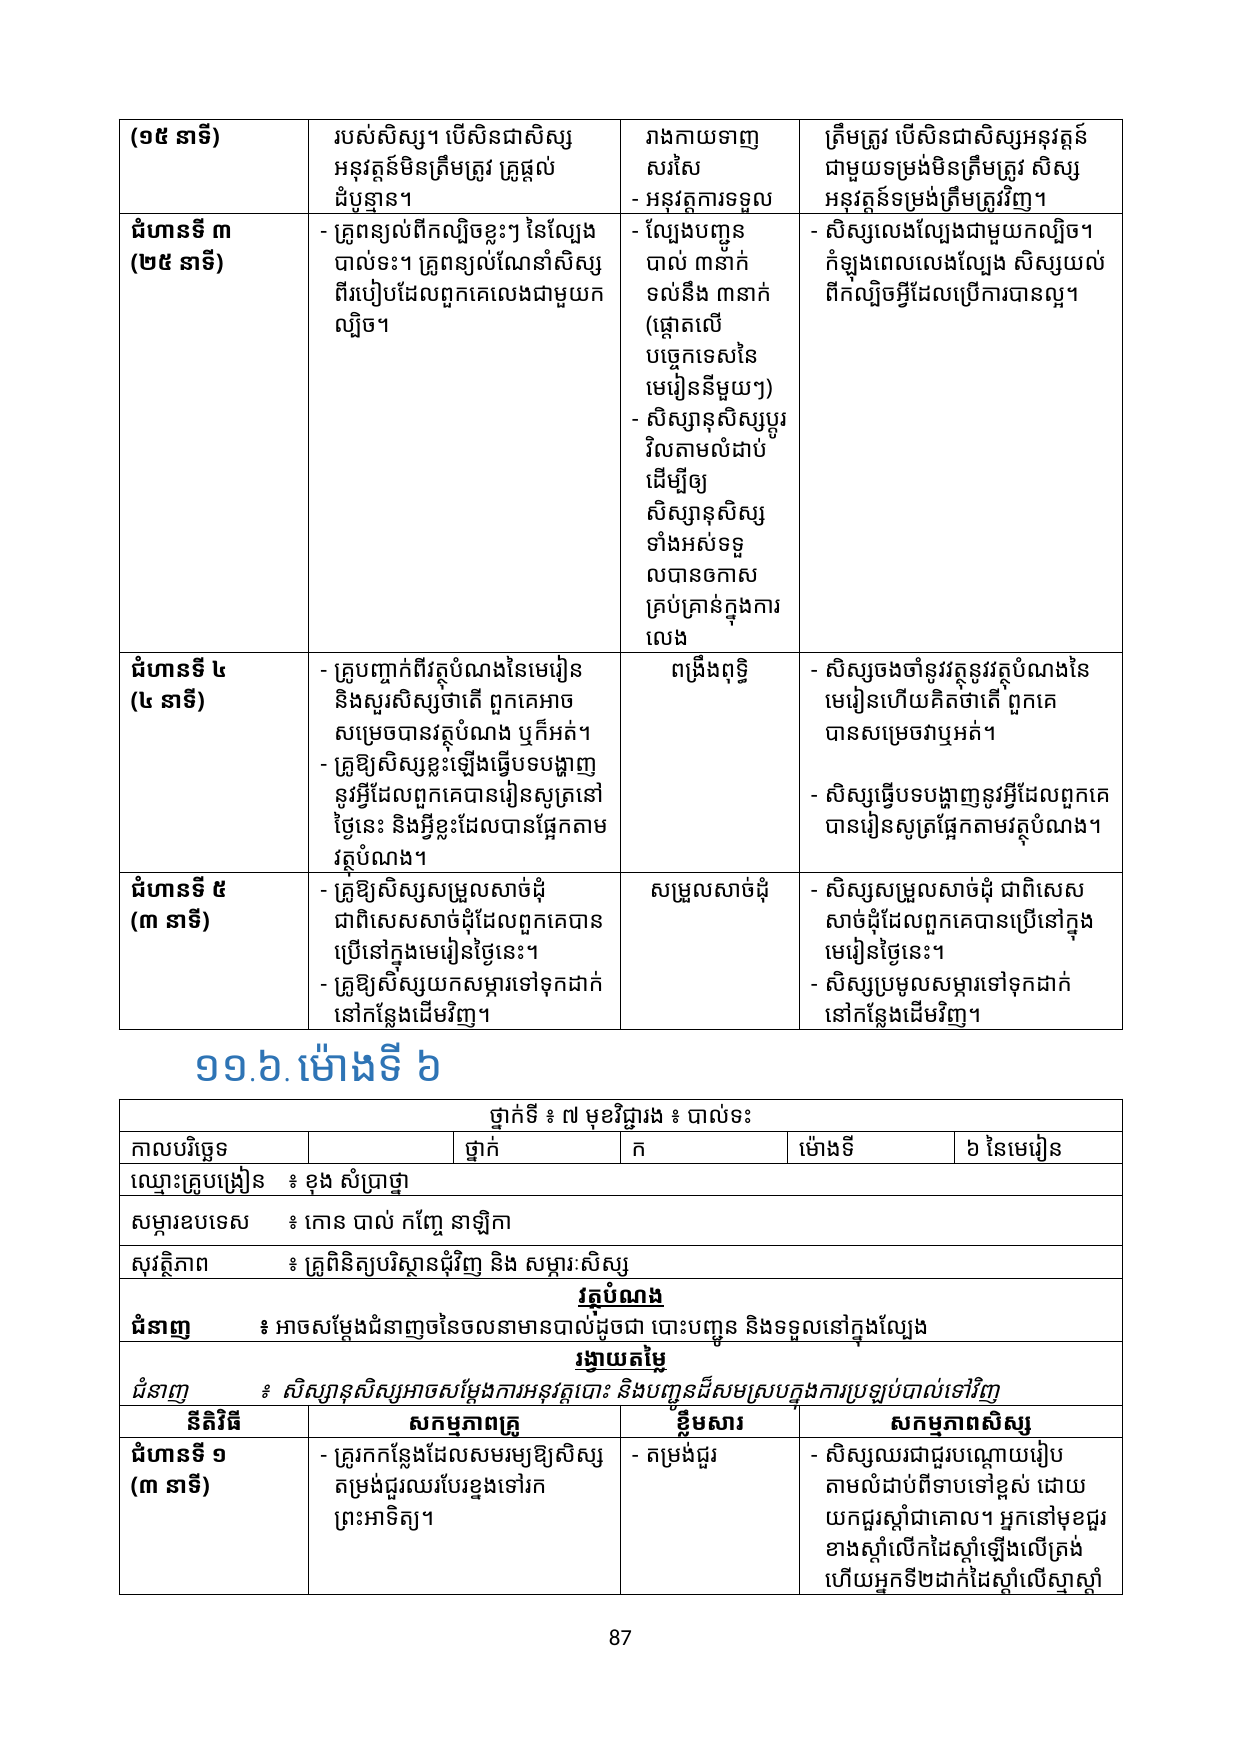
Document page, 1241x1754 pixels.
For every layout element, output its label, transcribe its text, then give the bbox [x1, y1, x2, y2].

table_header ថ្នាក់ទី ៖ ៧ មុខវិជ្ជារង ៖ បាល់ទះ [120, 1100, 1122, 1131]
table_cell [621, 120, 799, 213]
table_cell សិស្សលេងល្បែងជាមួយកល្បិច។ កំឡុងពេលលេងល្បែង សិស្សយល់ពីកល្បិចអ្វីដែលប្រើការបានល្អ។ [800, 214, 1122, 652]
table_cell វត្ថុបំណង ជំនាញ ៖ អាចសម្ដែងជំនាញចនៃចលនាមានបាល់ដូចជា បោះបញ្ជូន និងទទួលនៅក្នុងល្បែង [120, 1279, 1122, 1341]
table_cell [800, 120, 1122, 213]
table_cell ក [621, 1132, 787, 1163]
table_cell កាលបរិច្ឆេទ [120, 1132, 308, 1163]
table_cell សម្ភារឧបទេស ៖ កោន បាល់ កញ្ចែ នាឡិកា [120, 1196, 1122, 1245]
table_cell ម៉ោងទី [788, 1132, 954, 1163]
table_cell ខ្លឹមសារ [621, 1406, 799, 1437]
table_cell នីតិវិធី [120, 1406, 308, 1437]
table_cell សិស្សចងចាំនូវវត្ថុនូវវត្ថុបំណងនៃមេរៀនហើយគិតថាតើ ពួកគេបានសម្រេចវាឬអត់។ សិស្សធ្វើបទបង្ហាញនូវអ្វីដែលពួកគេបានរៀនសូត្រផ្អែកតាមវត្ថុបំណង។ [800, 653, 1122, 872]
table_cell ឈ្មោះគ្រូបង្រៀន ៖ ខុង សំប្រាថ្នា [120, 1164, 1122, 1195]
table_cell [309, 1132, 453, 1163]
table_cell សកម្មភាពសិស្ស [800, 1406, 1122, 1437]
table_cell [621, 1438, 799, 1594]
table_cell ថ្នាក់ [454, 1132, 620, 1163]
table_cell ៦ នៃមេរៀន [955, 1132, 1122, 1163]
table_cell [800, 1438, 1122, 1594]
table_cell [309, 1438, 620, 1594]
table_cell ជំហានទី ១ (៣ នាទី) [120, 1438, 308, 1594]
table_cell ជំហានទី ៤ (៤ នាទី) [120, 653, 308, 872]
table_cell គ្រូបញ្ចាក់ពីវត្ថុបំណងនៃមេរៀន និងសួរសិស្សថាតើ ពួកគេអាចសម្រេចបានវត្ថុបំណង ឬក៏អត់។ គ្រូឱ្យសិស្សខ្លះឡើងធ្វើបទបង្ហាញនូវអ្វីដែលពួកគេបានរៀនសូត្រនៅថ្ងៃនេះ និងអ្វីខ្លះដែលបានផ្អែកតាមវត្ថុបំណង។ [309, 653, 620, 872]
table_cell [309, 120, 620, 213]
table_cell ពង្រឹងពុទ្ធិ [621, 653, 799, 872]
table_cell ​​​​​​​​​​​​​​​​​​​​​​​​​​​​​​​​​​​​​​​​​​​​​​គ្រូពន្យល់ពីកល្បិចខ្លះៗ នៃល្បែងបាល់ទះ។ គ្រូពន្យល់ណែនាំសិស្សពីរបៀបដែលពួកគេលេងជាមួយកល្បិច។ [309, 214, 620, 652]
table_cell សកម្មភាពគ្រូ [309, 1406, 620, 1437]
table_cell រង្វាយតម្លៃ ជំនាញ ៖ សិស្សានុសិស្សអាចសម្ដែងការអនុវត្តបោះ និងបញ្ជូនដ៏សមស្របក្នុងការប្រឡប់បាល់ទៅវិញ [120, 1342, 1122, 1405]
table_cell ជំហានទី ៥ (៣ នាទី) [120, 873, 308, 1029]
table_cell គ្រូឱ្យសិស្សសម្រួលសាច់ដុំ ជាពិសេសសាច់ដុំដែលពួកគេបានប្រើនៅក្នុងមេរៀនថ្ងៃនេះ។ គ្រូឱ្យសិស្សយកសម្ភារទៅទុកដាក់នៅកន្លែងដើមវិញ។ [309, 873, 620, 1029]
table_cell ល្បែងបញ្ជូនបាល់ ៣នាក់ ទល់នឹង ៣នាក់ (ផ្ដោតលើបច្ចេកទេសនៃមេរៀននីមួយៗ) សិស្សានុសិស្សប្ដូរវិលតាមលំដាប់ដើម្បីឲ្យសិស្សានុសិស្សទាំងអស់ទទួលបានឲកាសគ្រប់គ្រាន់ក្នុងការលេង [621, 214, 799, 652]
table_cell សុវត្ថិភាព ៖ គ្រូពិនិត្យបរិស្ថានជុំវិញ និង សម្ភារៈសិស្ស [120, 1246, 1122, 1278]
subtitle ១១.៦. ម៉ោ​ងទី ៦ [118, 1034, 1122, 1094]
table_cell ជំហានទី ៣ (២៥ នាទី) [120, 214, 308, 652]
table_cell ជំហានទី ២ (១៥ នាទី) [120, 120, 308, 213]
table_cell សិស្សសម្រួលសាច់ដុំ ជាពិសេសសាច់ដុំដែលពួកគេបានប្រើនៅក្នុងមេរៀនថ្ងៃនេះ។ សិស្សប្រមូលសម្ភារទៅទុកដាក់នៅកន្លែងដើមវិញ។ [800, 873, 1122, 1029]
table_cell សម្រួលសាច់ដុំ [621, 873, 799, 1029]
